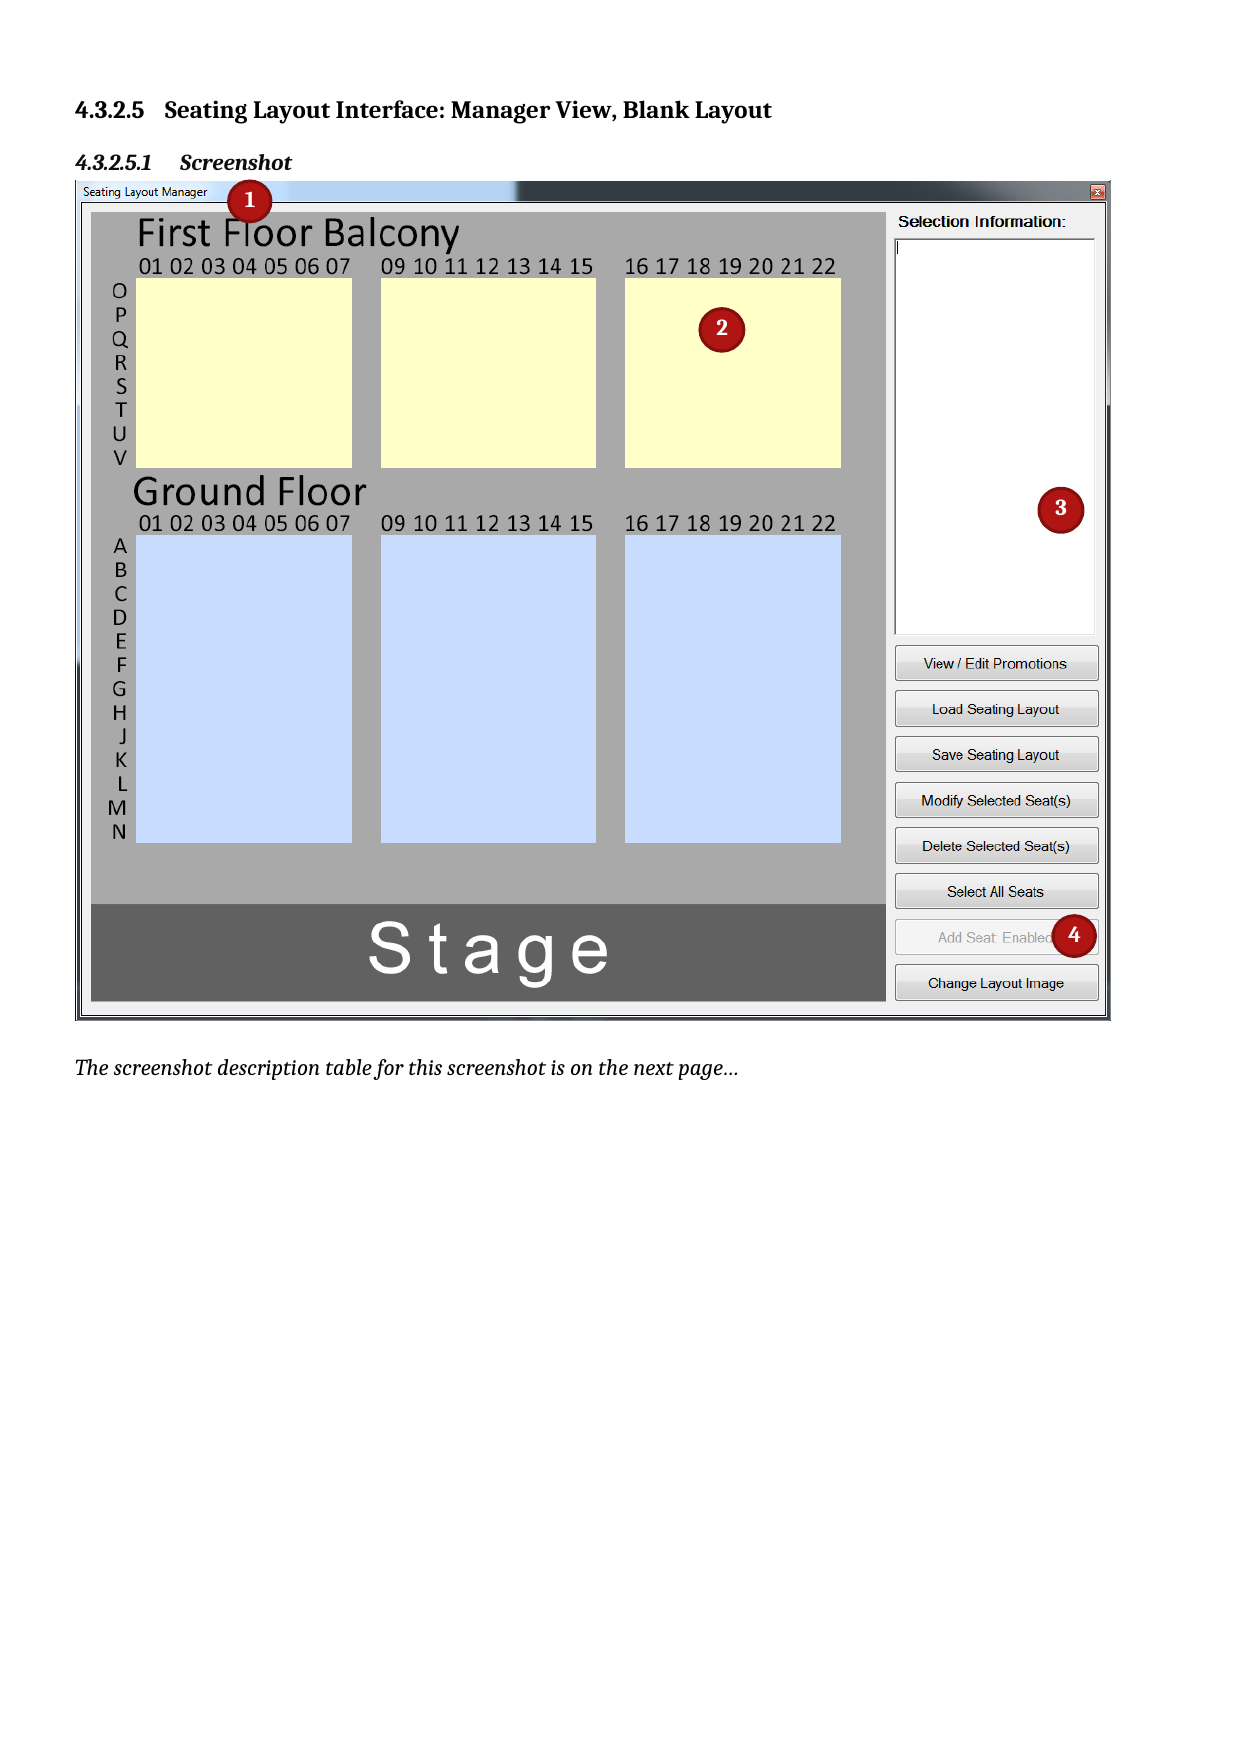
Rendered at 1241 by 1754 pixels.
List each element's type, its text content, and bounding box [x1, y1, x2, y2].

subtitle Seating Layout Interface: Manager View, Blank Layout [75, 96, 1165, 124]
text The screenshot description table for this screenshot is on the next page… [75, 1025, 1165, 1081]
picture [75, 180, 1111, 1021]
subtitle Screenshot [75, 150, 1165, 176]
